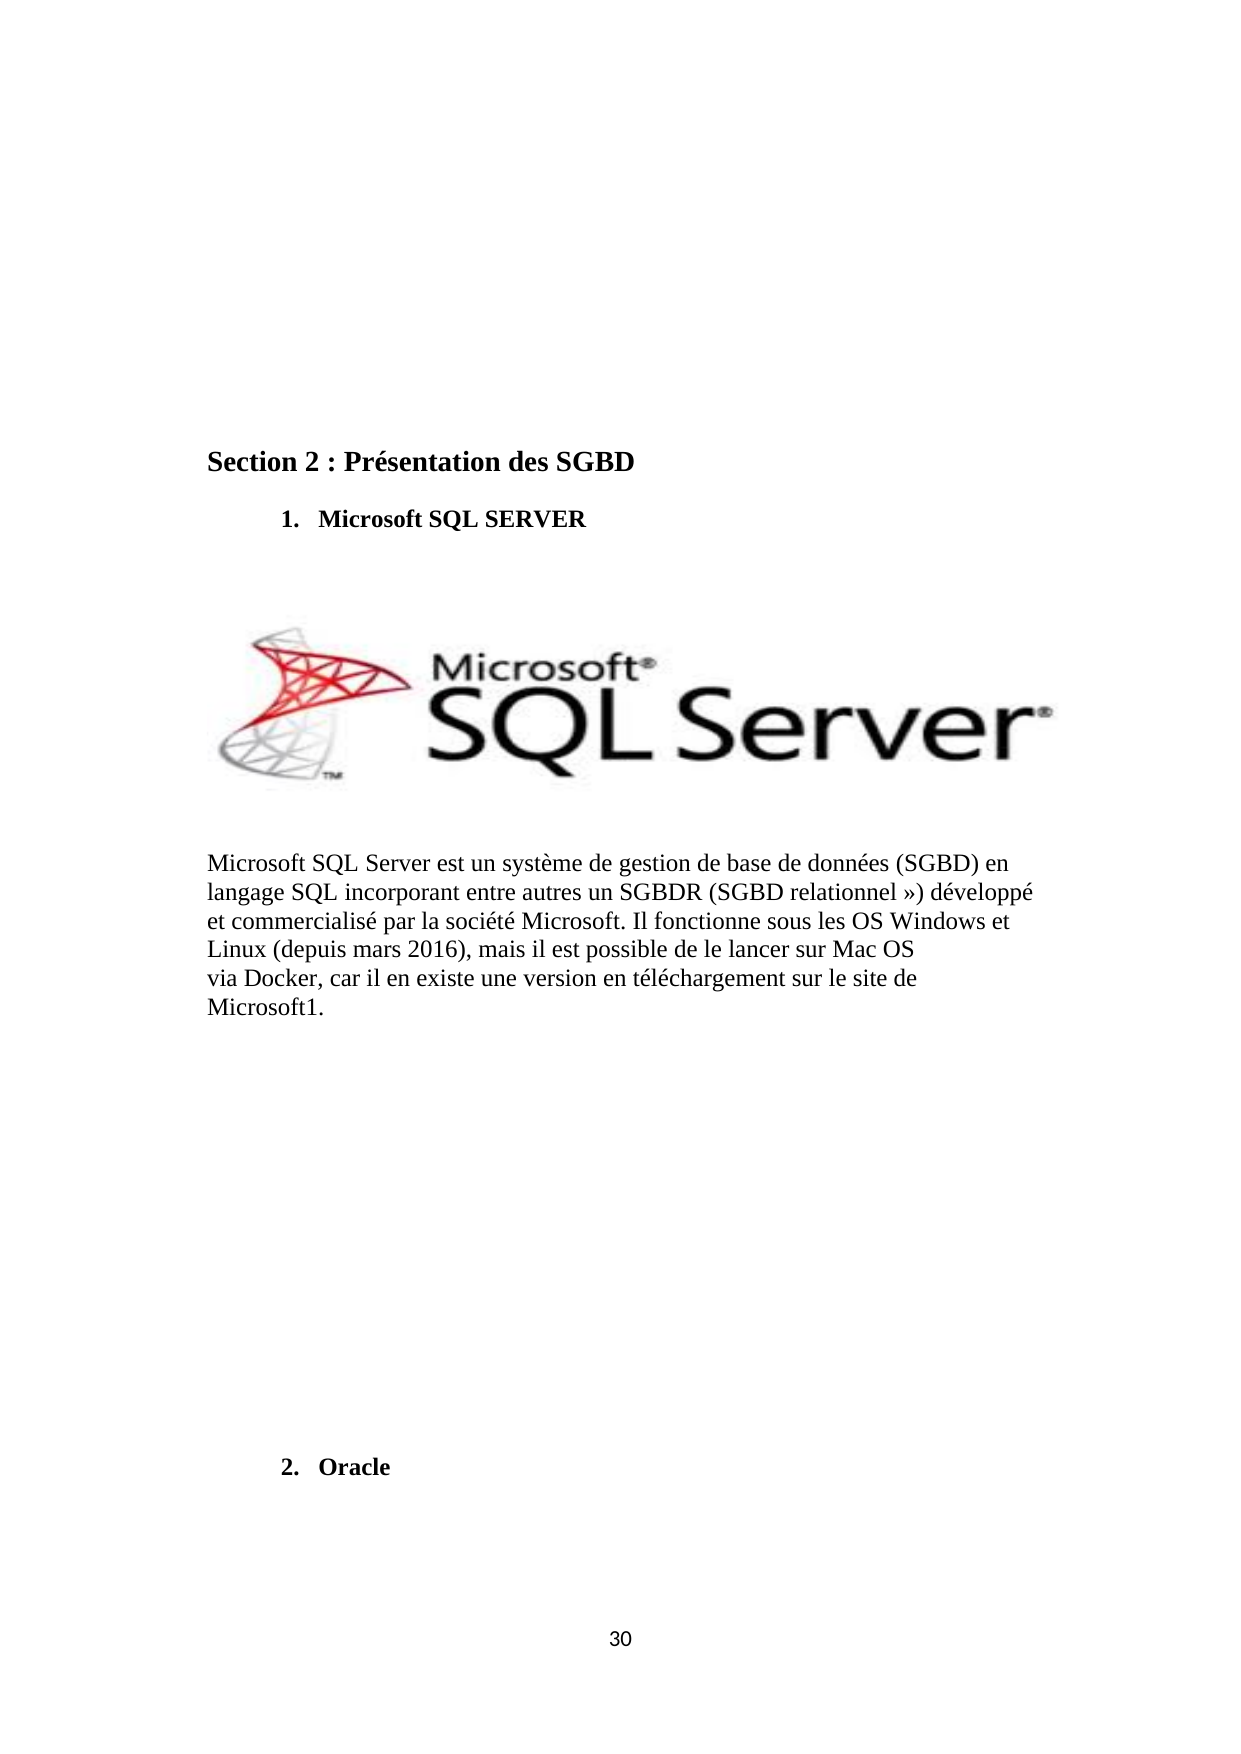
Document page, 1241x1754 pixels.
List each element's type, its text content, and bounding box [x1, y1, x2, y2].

list Oracle [281, 1452, 1033, 1481]
picture [206, 557, 1084, 824]
list Microsoft SQL SERVER [281, 504, 1033, 533]
text Section 2 : Présentation des SGBD [207, 444, 1033, 478]
text Microsoft SQL Server est un système de gestion de base de données (SGBD) en langage SQL incorporant entre autres un SGBDR (SGBD relationnel ») développé et commercialisé par la société Microsoft. Il fonctionne sous les OS Windows et Linux (depuis mars 2016), mais il est possible de le lancer sur Mac OS via Docker, car il en existe une version en téléchargement sur le site de Microsoft1. [207, 848, 1033, 1021]
